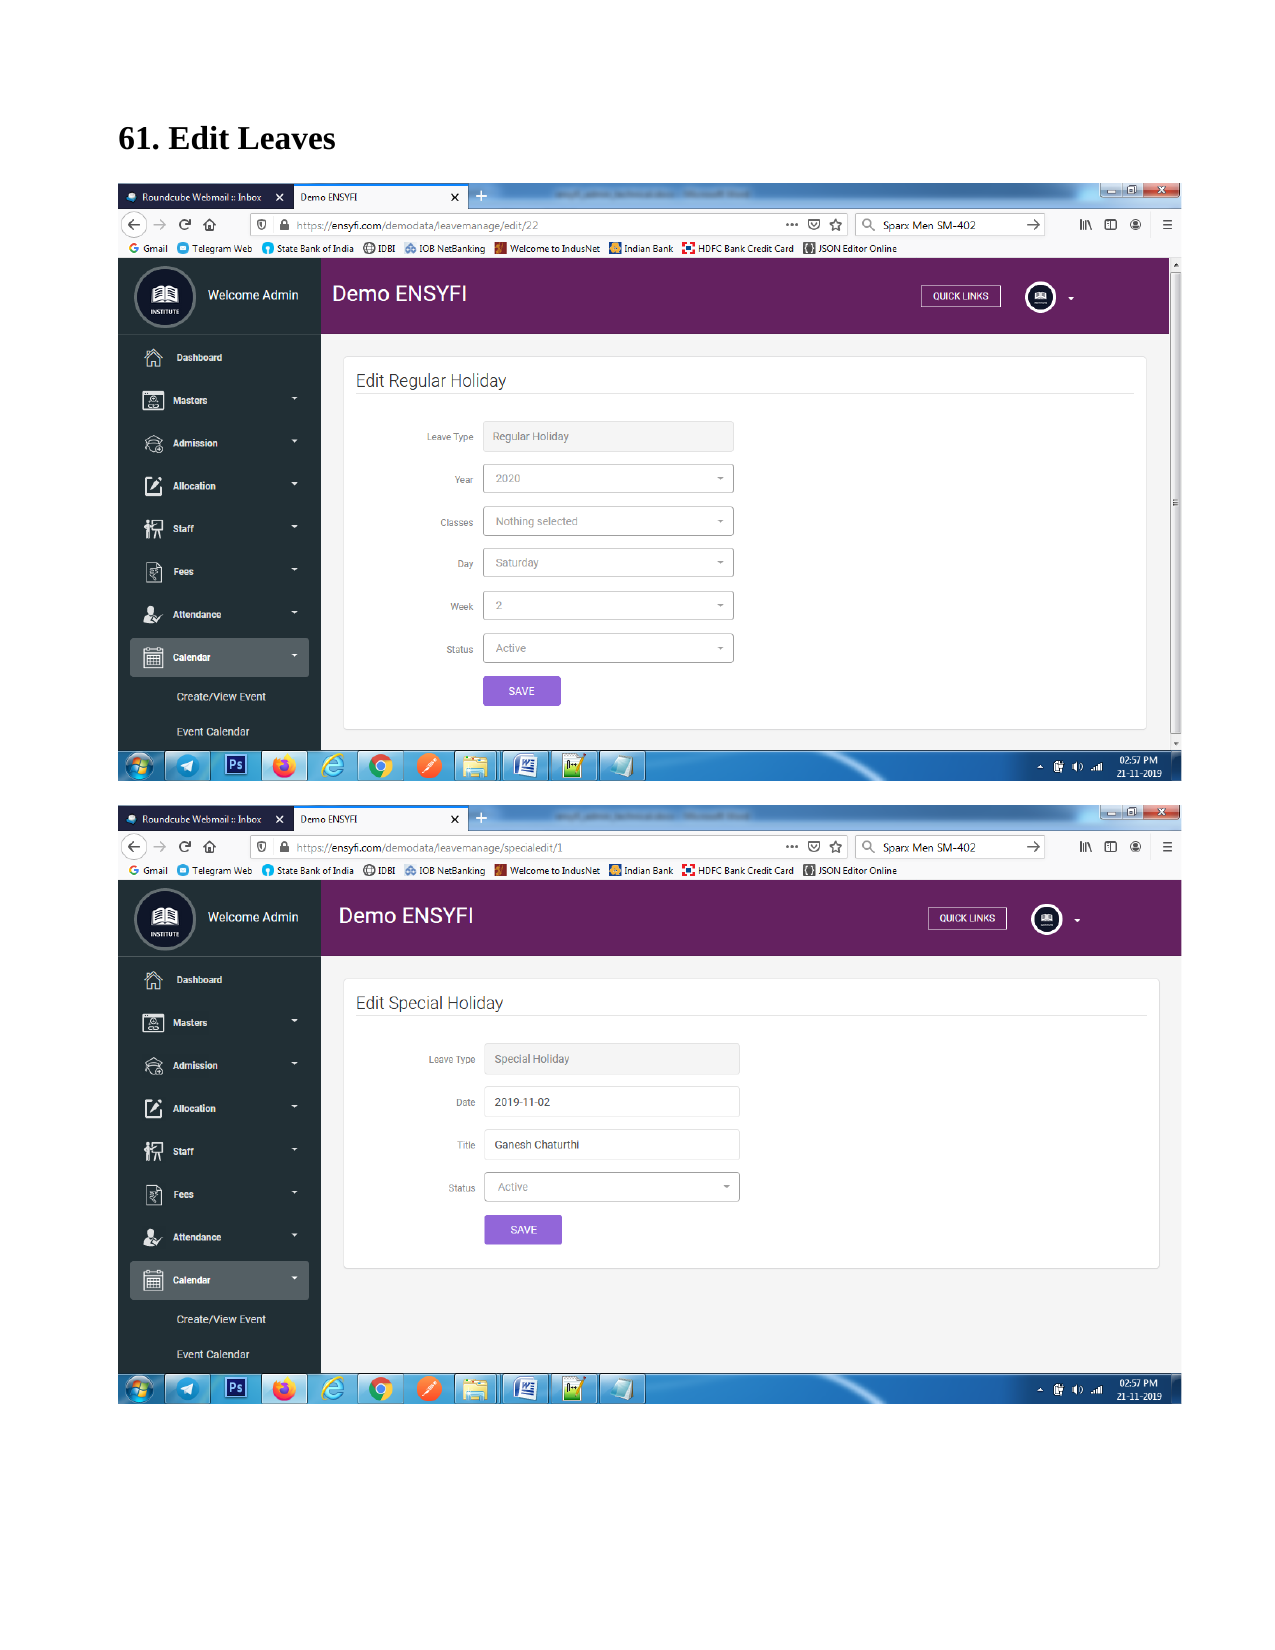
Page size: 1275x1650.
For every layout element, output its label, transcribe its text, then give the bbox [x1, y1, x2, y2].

picture [118, 805, 1182, 1404]
picture [118, 183, 1182, 781]
text 61. Edit Leaves [118, 118, 1181, 157]
